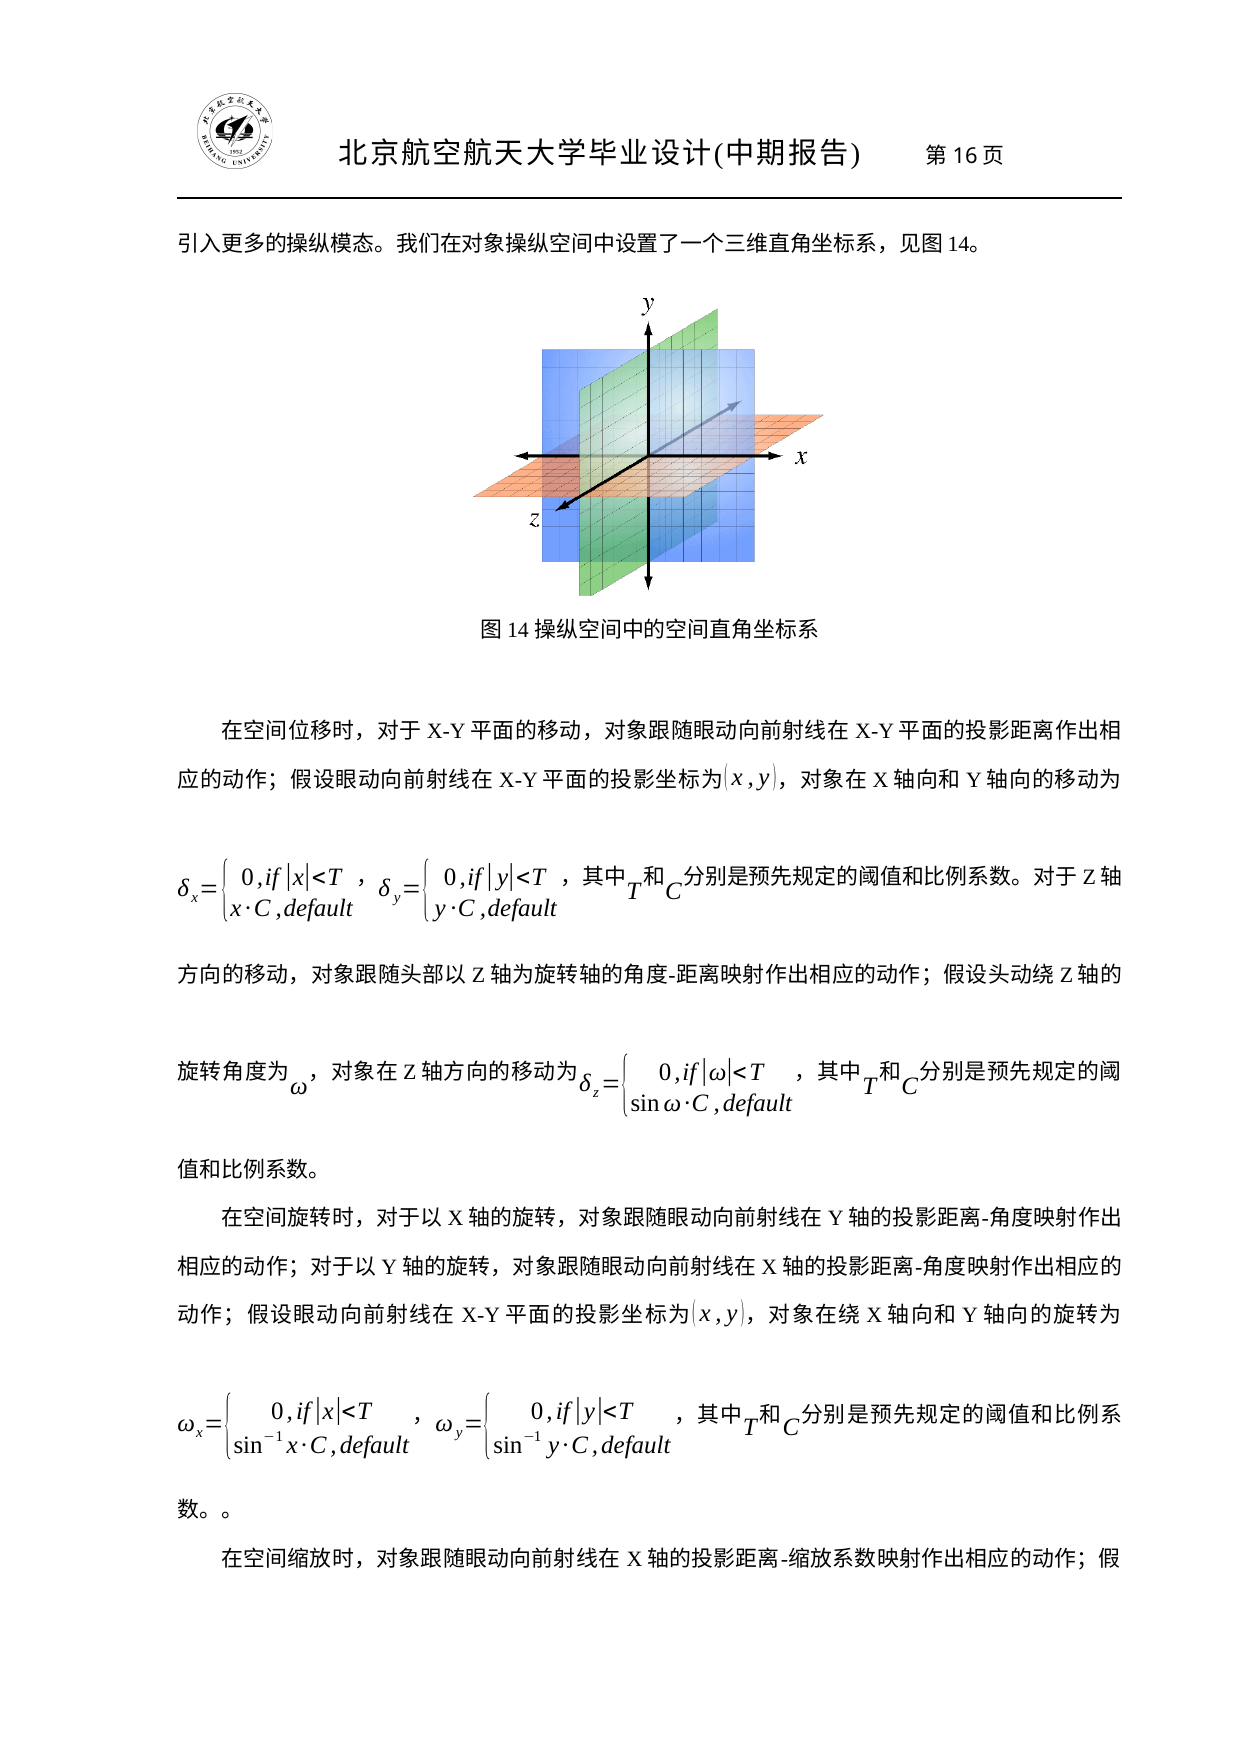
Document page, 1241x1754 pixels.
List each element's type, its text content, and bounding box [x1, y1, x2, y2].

text 在空间旋转时，对于以X轴的旋转，对象跟随眼动向前射线在Y轴的投影距离-角度映射作出相应的动作；对于以Y轴的旋转，对象跟随眼动向前射线在X轴的投影距离-角度映射作出相应的动作；假设眼动向前射线在X-Y平面的投影坐标为，对象在绕X轴向和Y轴向的旋转为，，其中和分别是预先规定的阈值和比例系数。。 [177, 1199, 1122, 1524]
picture [197, 93, 273, 169]
picture [467, 285, 832, 595]
text 在空间位移时，对于X-Y平面的移动，对象跟随眼动向前射线在X-Y平面的投影距离作出相应的动作；假设眼动向前射线在X-Y平面的投影坐标为，对象在X轴向和Y轴向的移动为，，其中和分别是预先规定的阈值和比例系数。对于Z轴方向的移动，对象跟随头部以Z轴为旋转轴的角度-距离映射作出相应的动作；假设头动绕Z轴的旋转角度为，对象在Z轴方向的移动为，其中和分别是预先规定的阈值和比例系数。 [177, 274, 1122, 1184]
text 在空间缩放时，对象跟随眼动向前射线在X轴的投影距离-缩放系数映射作出相应的动作；假设眼动向前射线在X轴的投影坐标为，对象的缩放系数，最终具体表现为。 [177, 1540, 1122, 1573]
